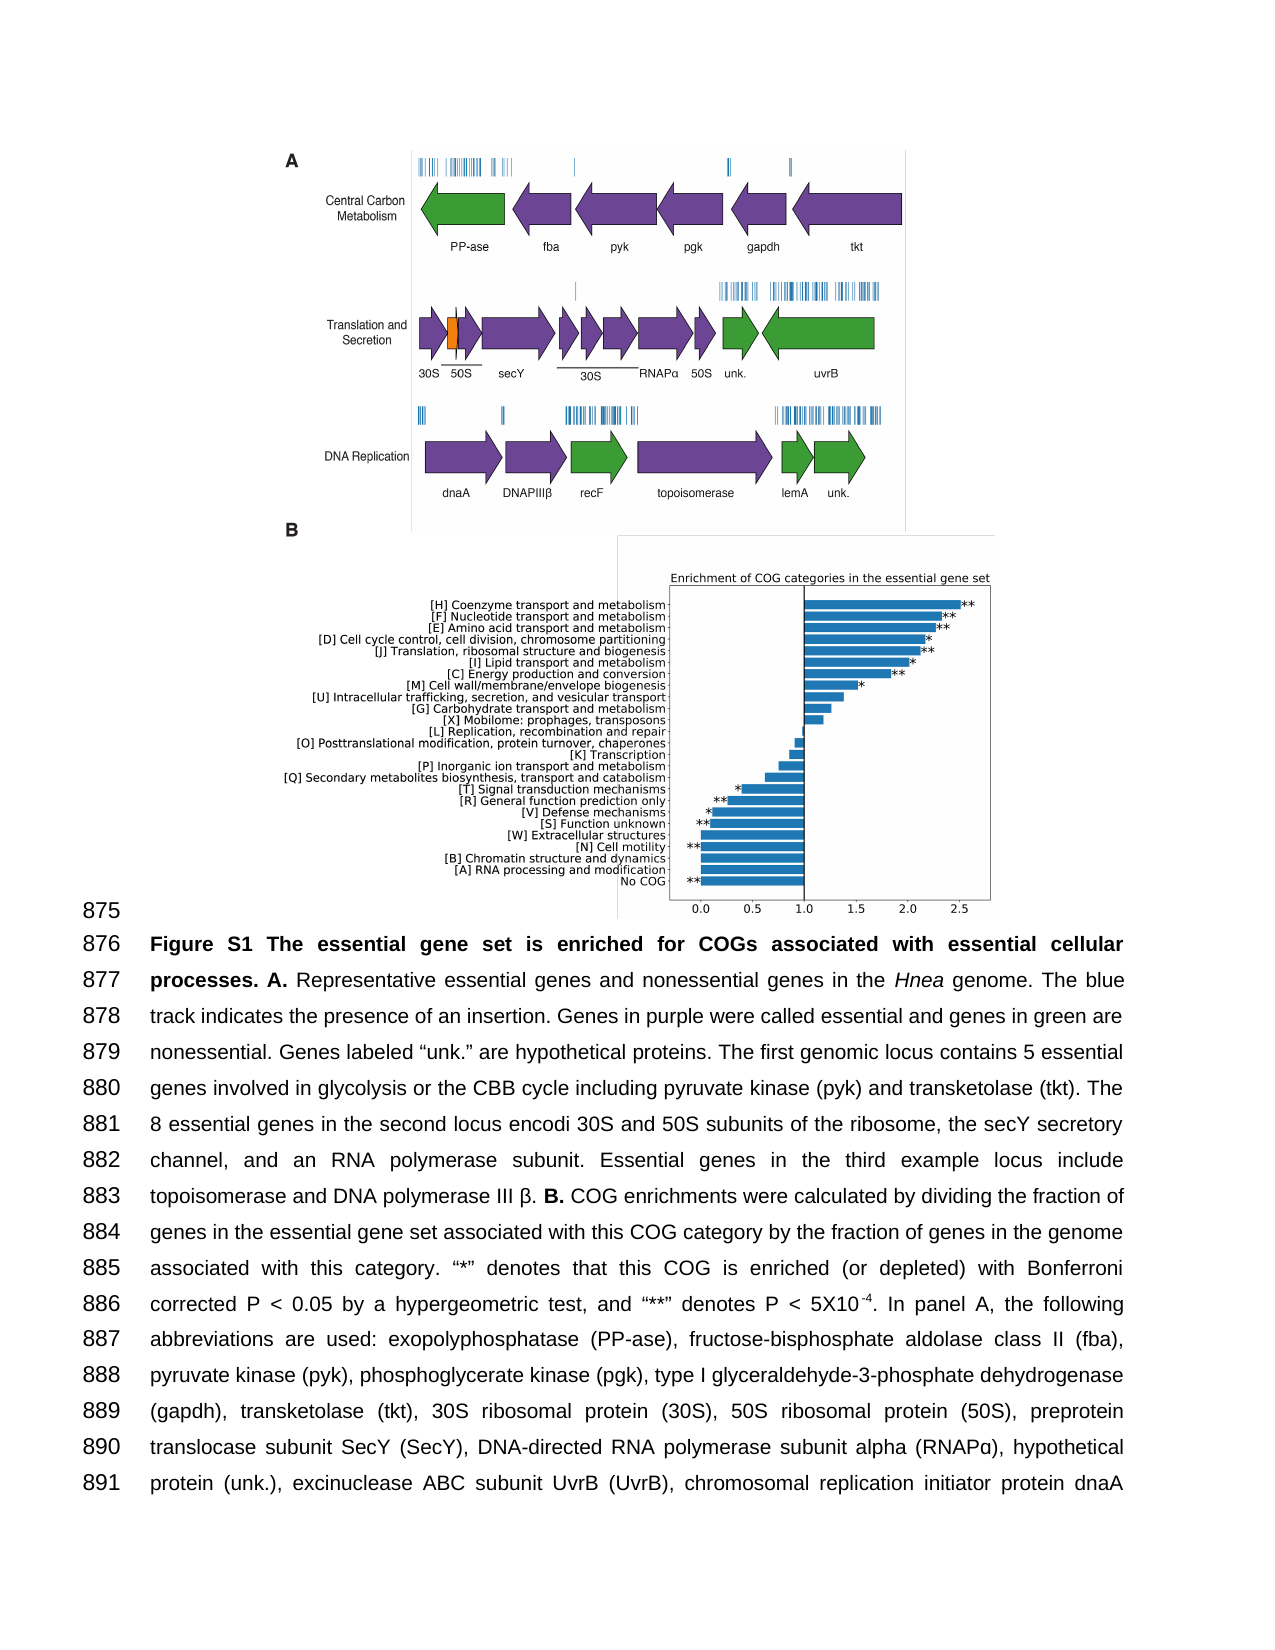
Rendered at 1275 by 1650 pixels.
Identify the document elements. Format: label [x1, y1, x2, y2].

text [150, 932, 1125, 1495]
picture [280, 150, 995, 919]
